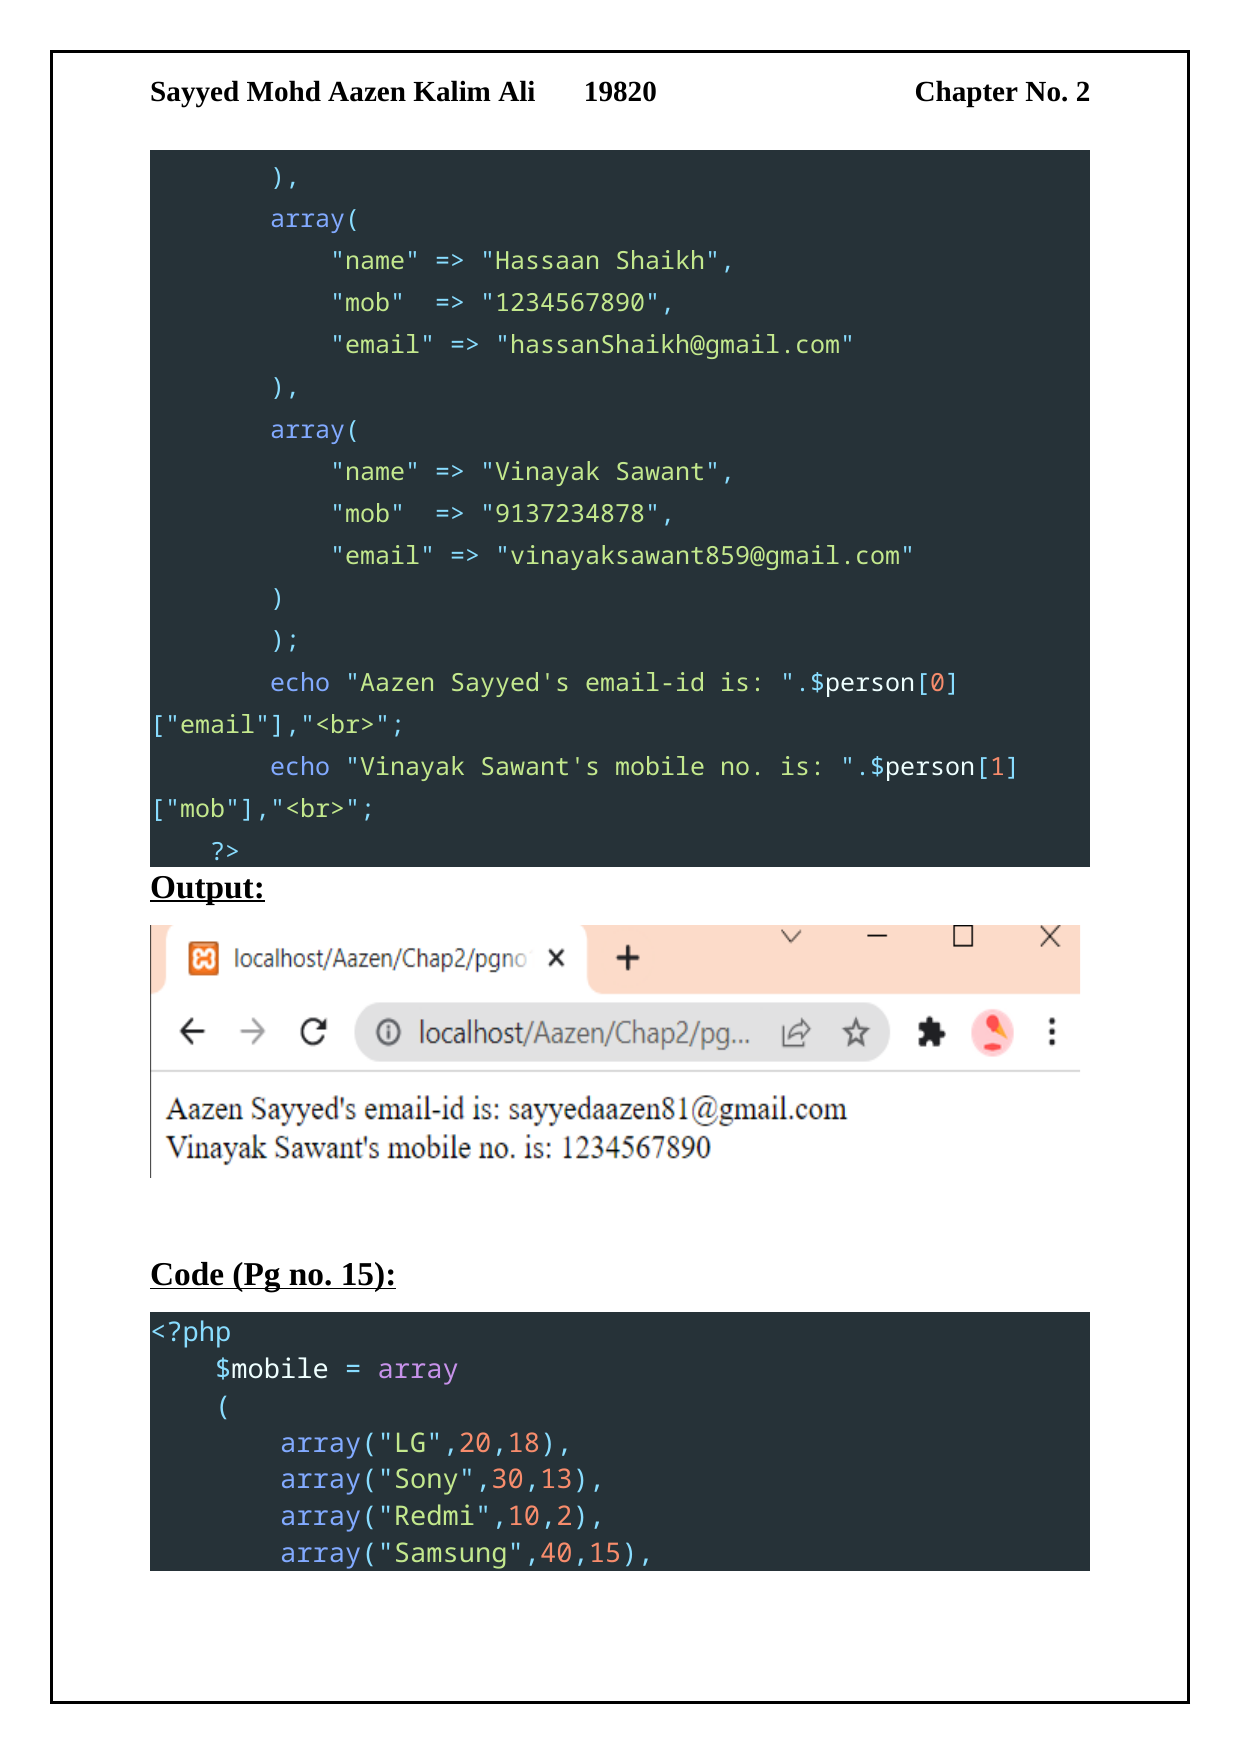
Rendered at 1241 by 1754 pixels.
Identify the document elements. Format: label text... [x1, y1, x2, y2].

text echo "Aazen Sayyed's email-id is: ".$person[0]["email"],"<br>"; [150, 656, 1090, 741]
text "mob" => "9137234878", [150, 487, 1090, 530]
picture [150, 925, 1081, 1178]
text $mobile = array [150, 1349, 1090, 1386]
text ) [150, 572, 1090, 614]
text "email" => "vinayaksawant859@gmail.com" [150, 530, 1090, 572]
text ( [150, 1386, 1090, 1423]
text Code (Pg no. 15): [150, 1254, 1090, 1293]
text <?php [150, 1312, 1090, 1349]
text array("Sony",30,13), [150, 1460, 1090, 1497]
text "mob" => "1234567890", [150, 277, 1090, 319]
text array("LG",20,18), [150, 1423, 1090, 1460]
text array("Redmi",10,2), [150, 1497, 1090, 1534]
text ?> [150, 825, 1090, 867]
text array( [150, 403, 1090, 445]
text ); [150, 614, 1090, 656]
text array( [150, 192, 1090, 234]
text ), [150, 150, 1090, 192]
text array("Samsung",40,15), [150, 1534, 1090, 1571]
text echo "Vinayak Sawant's mobile no. is: ".$person[1]["mob"],"<br>"; [150, 741, 1090, 825]
text "name" => "Vinayak Sawant", [150, 445, 1090, 487]
text Output: [150, 867, 1090, 906]
text "name" => "Hassaan Shaikh", [150, 234, 1090, 277]
text ), [150, 361, 1090, 403]
text "email" => "hassanShaikh@gmail.com" [150, 319, 1090, 361]
